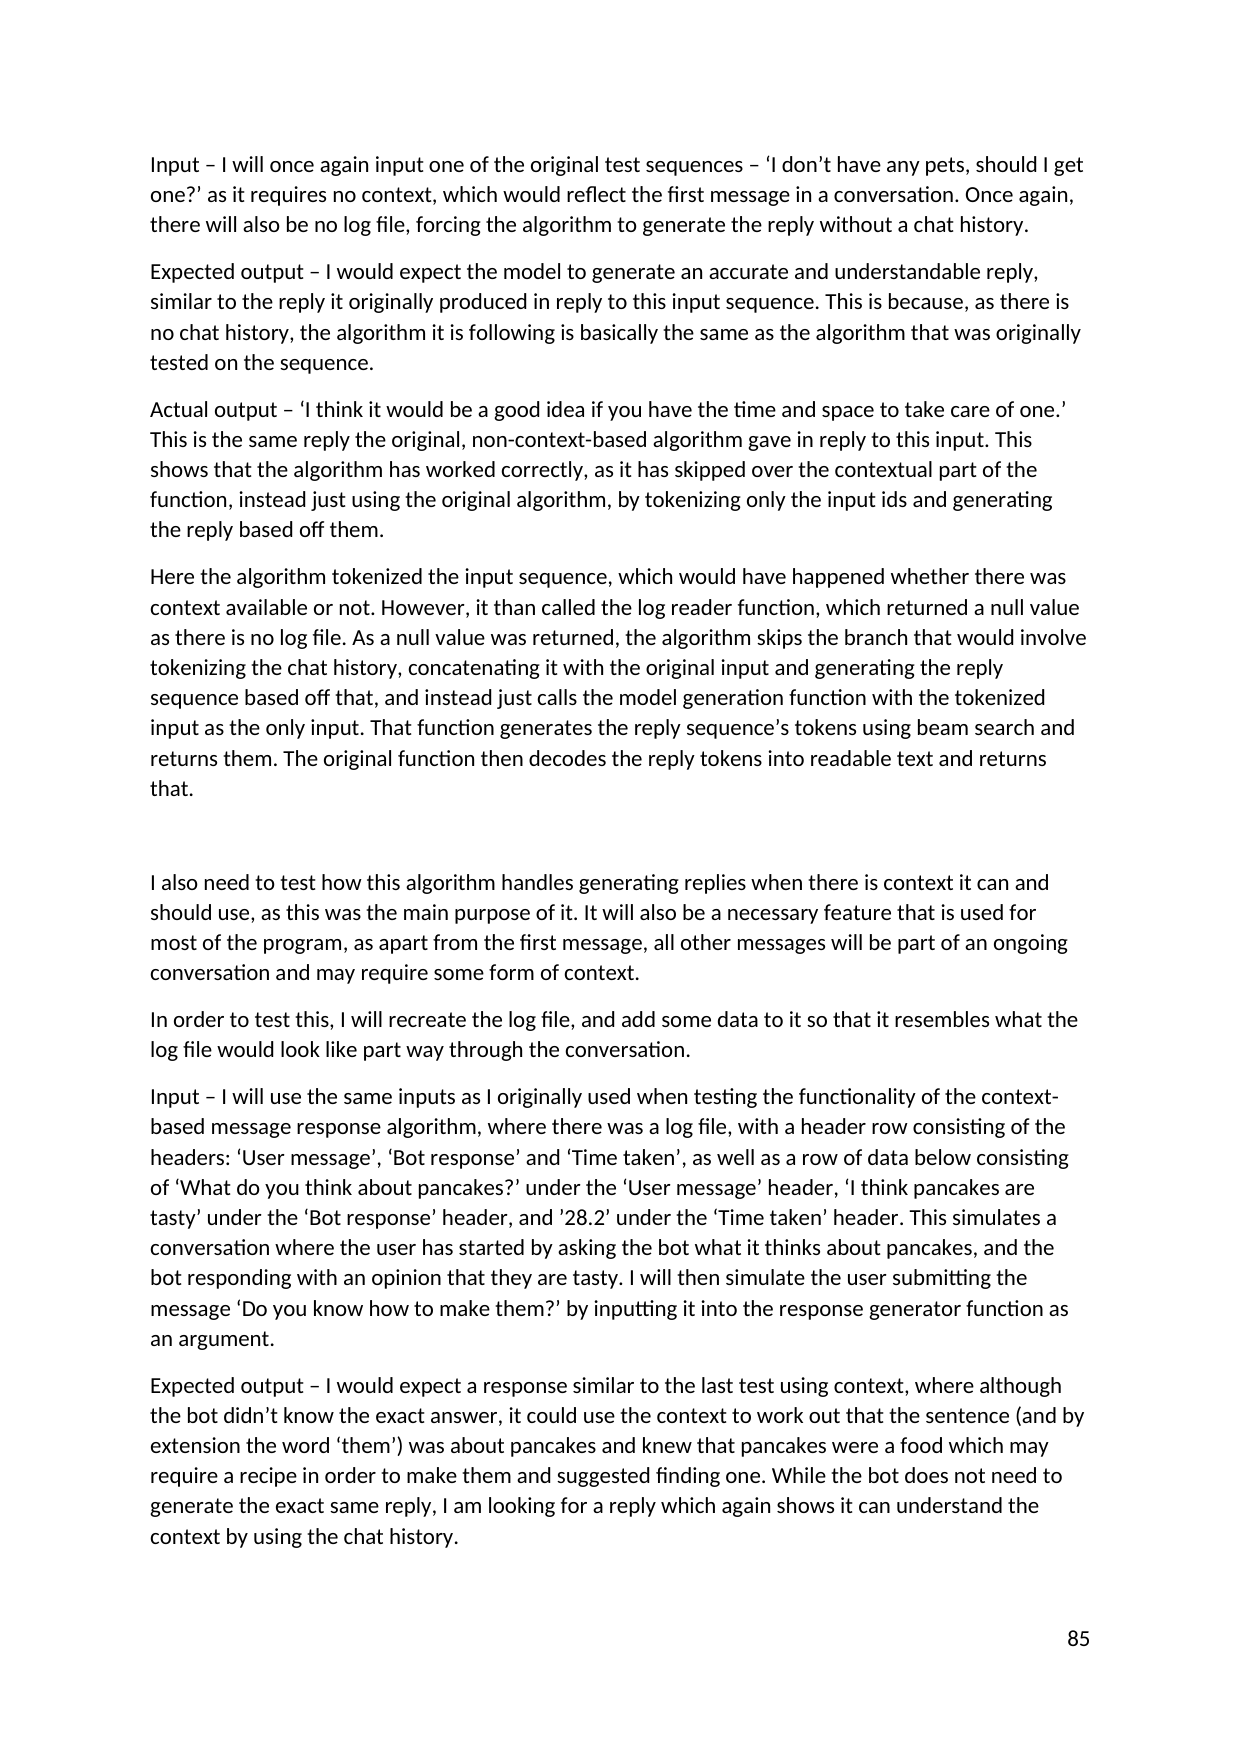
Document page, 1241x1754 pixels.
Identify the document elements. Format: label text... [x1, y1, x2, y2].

text Expected output – I would expect the model to generate an accurate and understandable reply, similar to the reply it originally produced in reply to this input sequence. This is because, as there is no chat history, the algorithm it is following is basically the same as the algorithm that was originally tested on the sequence. [150, 257, 1090, 376]
text Actual output – ‘I think it would be a good idea if you have the time and space to take care of one.’ This is the same reply the original, non-context-based algorithm gave in reply to this input. This shows that the algorithm has worked correctly, as it has skipped over the contextual part of the function, instead just using the original algorithm, by tokenizing only the input ids and generating the reply based off them. [150, 395, 1090, 544]
text Expected output – I would expect a response similar to the last test using context, where although the bot didn’t know the exact answer, it could use the context to work out that the sentence (and by extension the word ‘them’) was about pancakes and knew that pancakes were a food which may require a recipe in order to make them and suggested finding one. While the bot does not need to generate the exact same reply, I am looking for a reply which again shows it can understand the context by using the chat history. [150, 1371, 1090, 1550]
text Input – I will once again input one of the original test sequences – ‘I don’t have any pets, should I get one?’ as it requires no context, which would reflect the first message in a conversation. Once again, there will also be no log file, forcing the algorithm to generate the reply without a chat history. [150, 150, 1090, 238]
text I also need to test how this algorithm handles generating replies when there is context it can and should use, as this was the main purpose of it. It will also be a necessary feature that is used for most of the program, as apart from the first message, all other messages will be part of an ongoing conversation and may require some form of context. [150, 868, 1090, 986]
text Here the algorithm tokenized the input sequence, which would have happened whether there was context available or not. However, it than called the log reader function, which returned a null value as there is no log file. As a null value was returned, the algorithm skips the branch that would involve tokenizing the chat history, concatenating it with the original input and generating the reply sequence based off that, and instead just calls the model generation function with the tokenized input as the only input. That function generates the reply sequence’s tokens using beam search and returns them. The original function then decodes the reply tokens into readable text and returns that. [150, 562, 1090, 802]
text In order to test this, I will recreate the log file, and add some data to it so that it resembles what the log file would look like part way through the conversation. [150, 1005, 1090, 1063]
text Input – I will use the same inputs as I originally used when testing the functionality of the context-based message response algorithm, where there was a log file, with a header row consisting of the headers: ‘User message’, ‘Bot response’ and ‘Time taken’, as well as a row of data below consisting of ‘What do you think about pancakes?’ under the ‘User message’ header, ‘I think pancakes are tasty’ under the ‘Bot response’ header, and ’28.2’ under the ‘Time taken’ header. This simulates a conversation where the user has started by asking the bot what it thinks about pancakes, and the bot responding with an opinion that they are tasty. I will then simulate the user submitting the message ‘Do you know how to make them?’ by inputting it into the response generator function as an argument. [150, 1082, 1090, 1352]
